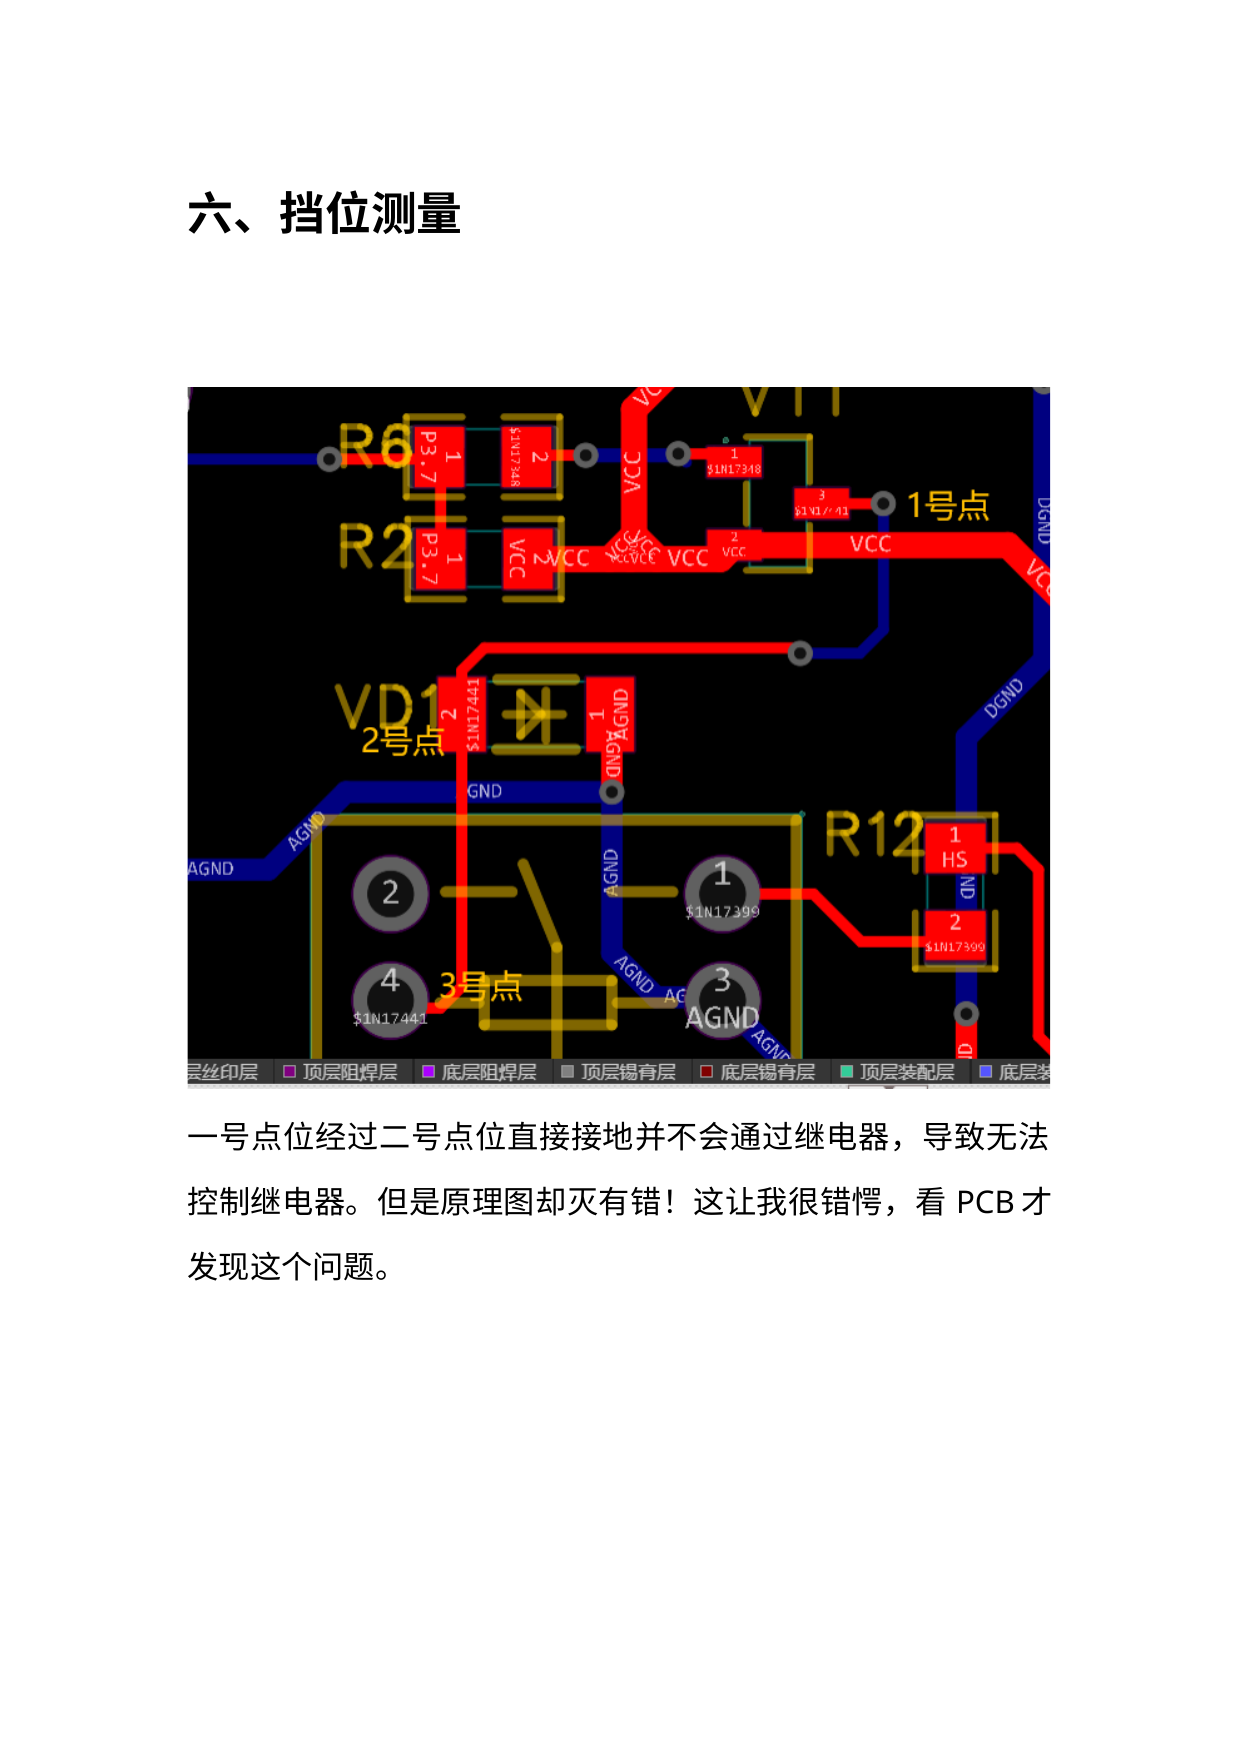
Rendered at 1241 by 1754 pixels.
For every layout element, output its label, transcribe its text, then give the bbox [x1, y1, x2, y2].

subtitle 六、挡位测量 [187, 162, 1053, 259]
text 一号点位经过二号点位直接接地并不会通过继电器，导致无法控制继电器。但是原理图却灭有错！这让我很错愕，看PCB才发现这个问题。 [187, 1102, 1053, 1297]
picture [187, 387, 1050, 1089]
